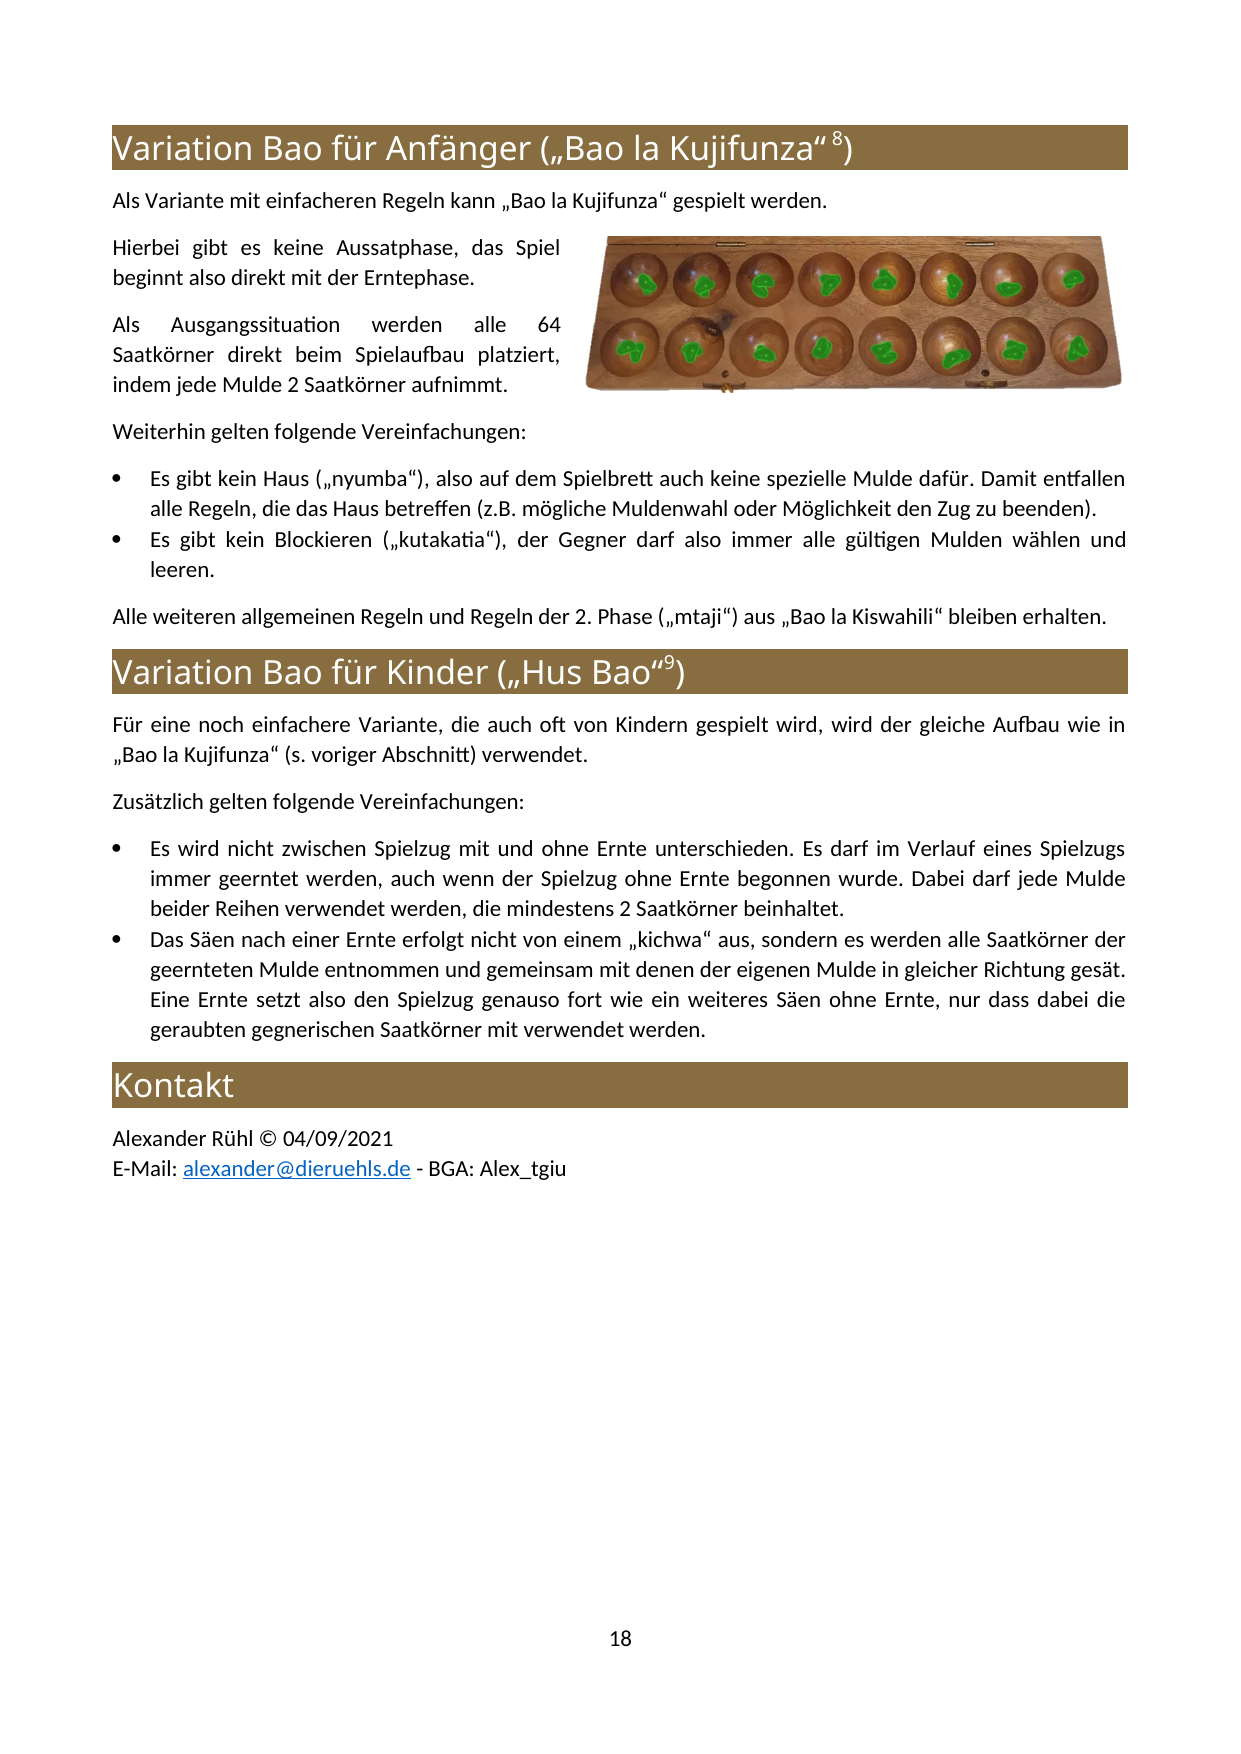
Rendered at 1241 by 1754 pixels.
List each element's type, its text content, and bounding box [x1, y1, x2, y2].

text Als Ausgangssituation werden alle 64 Saatkörner direkt beim Spielaufbau platziert, indem jede Mulde 2 Saatkörner aufnimmt. [112, 310, 1128, 398]
list Es gibt kein Blockieren („kutakatia“), der Gegner darf also immer alle gültigen Mulden wählen und leeren. [112, 525, 1128, 583]
text Alle weiteren allgemeinen Regeln und Regeln der 2. Phase („mtaji“) aus „Bao la Kiswahili“ bleiben erhalten. [112, 602, 1128, 630]
text Weiterhin gelten folgende Vereinfachungen: [112, 417, 1128, 445]
subtitle Variation Bao für Kinder („Hus Bao“) [112, 649, 1128, 694]
subtitle Kontakt [112, 1062, 1128, 1108]
list Es wird nicht zwischen Spielzug mit und ohne Ernte unterschieden. Es darf im Verlauf eines Spielzugs immer geerntet werden, auch wenn der Spielzug ohne Ernte begonnen wurde. Dabei darf jede Mulde beider Reihen verwendet werden, die mindestens 2 Saatkörner beinhaltet. [112, 834, 1128, 922]
list Das Säen nach einer Ernte erfolgt nicht von einem „kichwa“ aus, sondern es werden alle Saatkörner der geernteten Mulde entnommen und gemeinsam mit denen der eigenen Mulde in gleicher Richtung gesät. Eine Ernte setzt also den Spielzug genauso fort wie ein weiteres Säen ohne Ernte, nur dass dabei die geraubten gegnerischen Saatkörner mit verwendet werden. [112, 925, 1128, 1043]
picture [580, 236, 1128, 394]
text Hierbei gibt es keine Aussatphase, das Spiel beginnt also direkt mit der Erntephase. [112, 233, 1128, 291]
list Es gibt kein Haus („nyumba“), also auf dem Spielbrett auch keine spezielle Mulde dafür. Damit entfallen alle Regeln, die das Haus betreffen (z.B. mögliche Muldenwahl oder Möglichkeit den Zug zu beenden). [112, 464, 1128, 522]
text Zusätzlich gelten folgende Vereinfachungen: [112, 787, 1128, 815]
text Als Variante mit einfacheren Regeln kann „Bao la Kujifunza“ gespielt werden. [112, 186, 1128, 214]
subtitle Variation Bao für Anfänger („Bao la Kujifunza“ ) [112, 125, 1128, 170]
text Alexander Rühl © 04/09/2021 E-Mail: alexander@dieruehls.de - BGA: Alex_tgiu [112, 1124, 1128, 1182]
text Für eine noch einfachere Variante, die auch oft von Kindern gespielt wird, wird der gleiche Aufbau wie in „Bao la Kujifunza“ (s. voriger Abschnitt) verwendet. [112, 710, 1128, 768]
